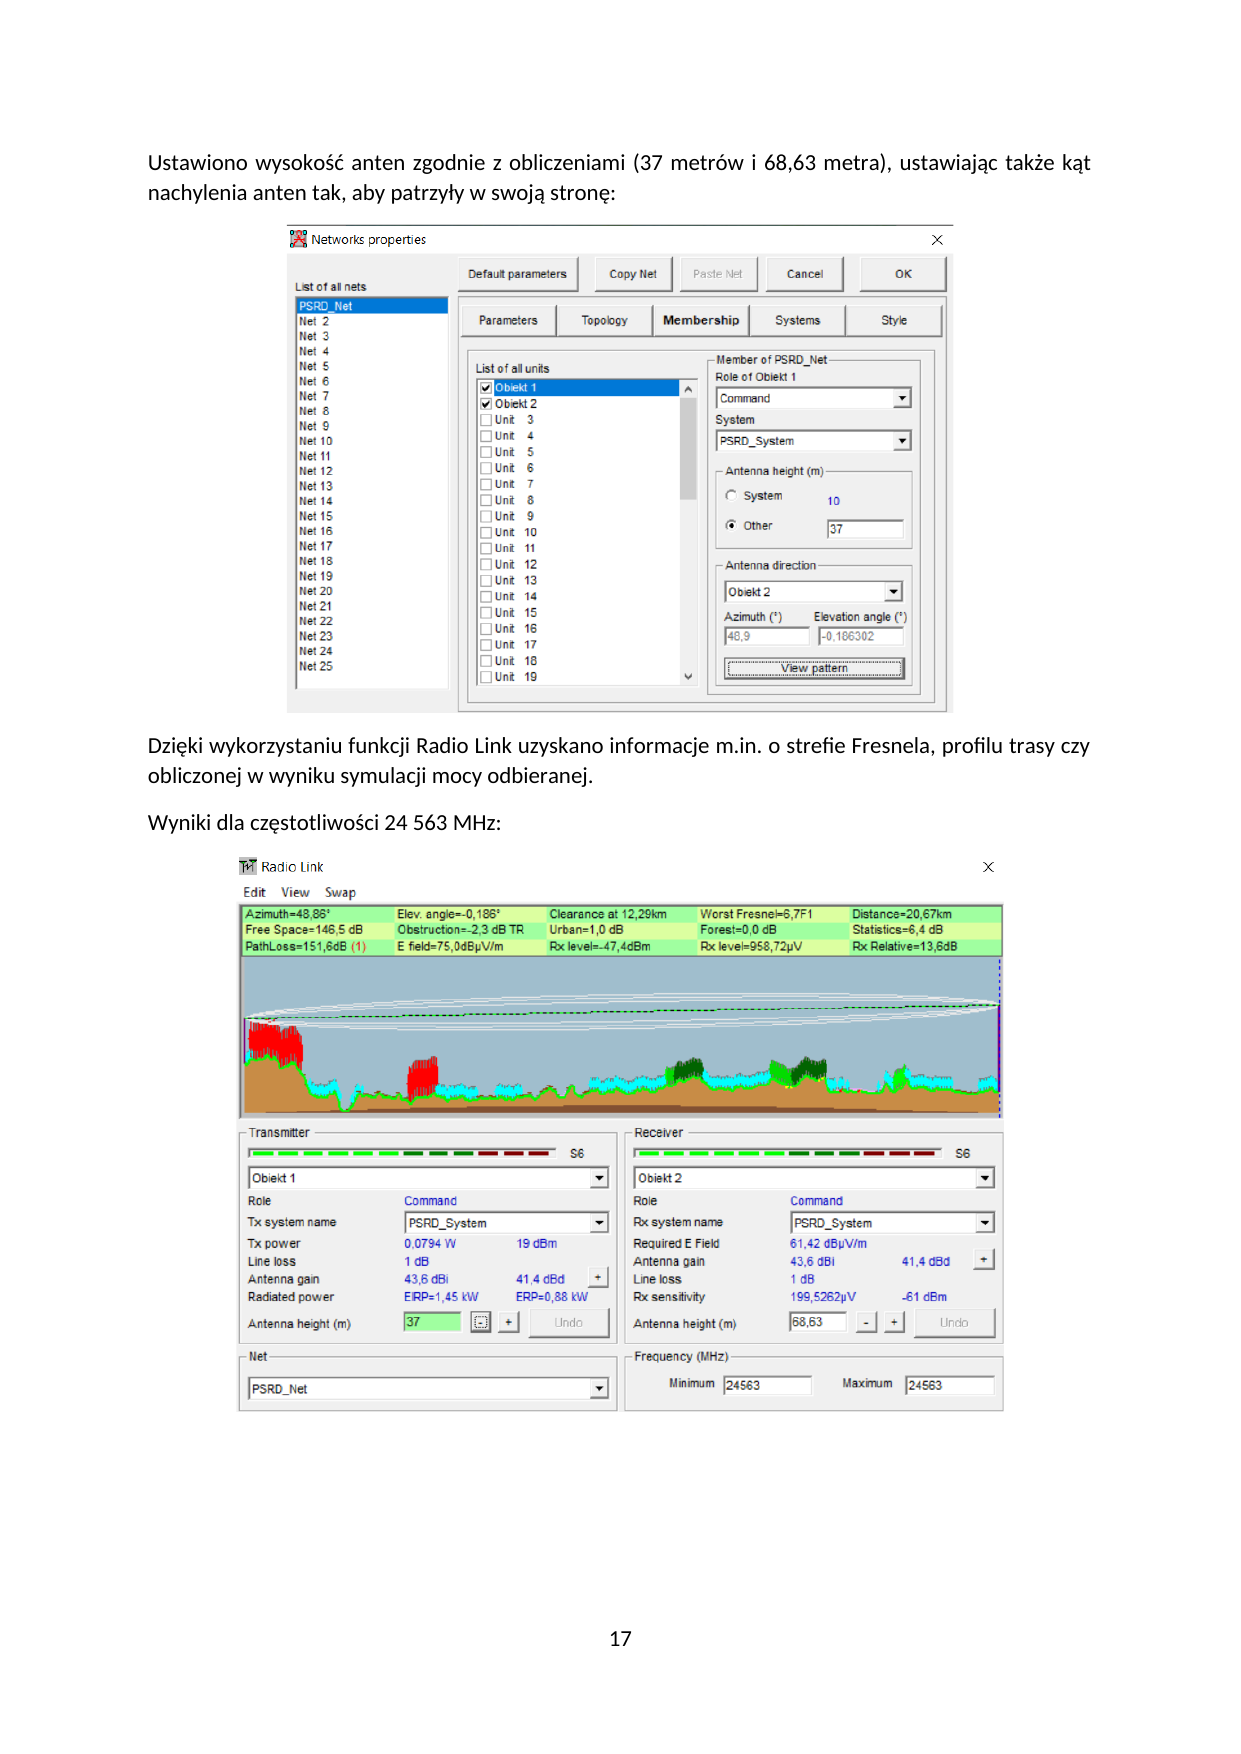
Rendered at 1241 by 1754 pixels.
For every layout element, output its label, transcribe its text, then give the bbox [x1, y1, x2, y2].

text Ustawiono wysokość anten zgodnie z obliczeniami (37 metrów i 68,63 metra), ustawiając także kąt nachylenia anten tak, aby patrzyły w swoją stronę: [148, 148, 1093, 206]
picture [236, 855, 1004, 1412]
text Wyniki dla częstotliwości 24 563 MHz: [148, 808, 1093, 836]
picture [286, 224, 954, 713]
text Dzięki wykorzystaniu funkcji Radio Link uzyskano informacje m.in. o strefie Fresnela, profilu trasy czy obliczonej w wyniku symulacji mocy odbieranej. [148, 731, 1093, 789]
